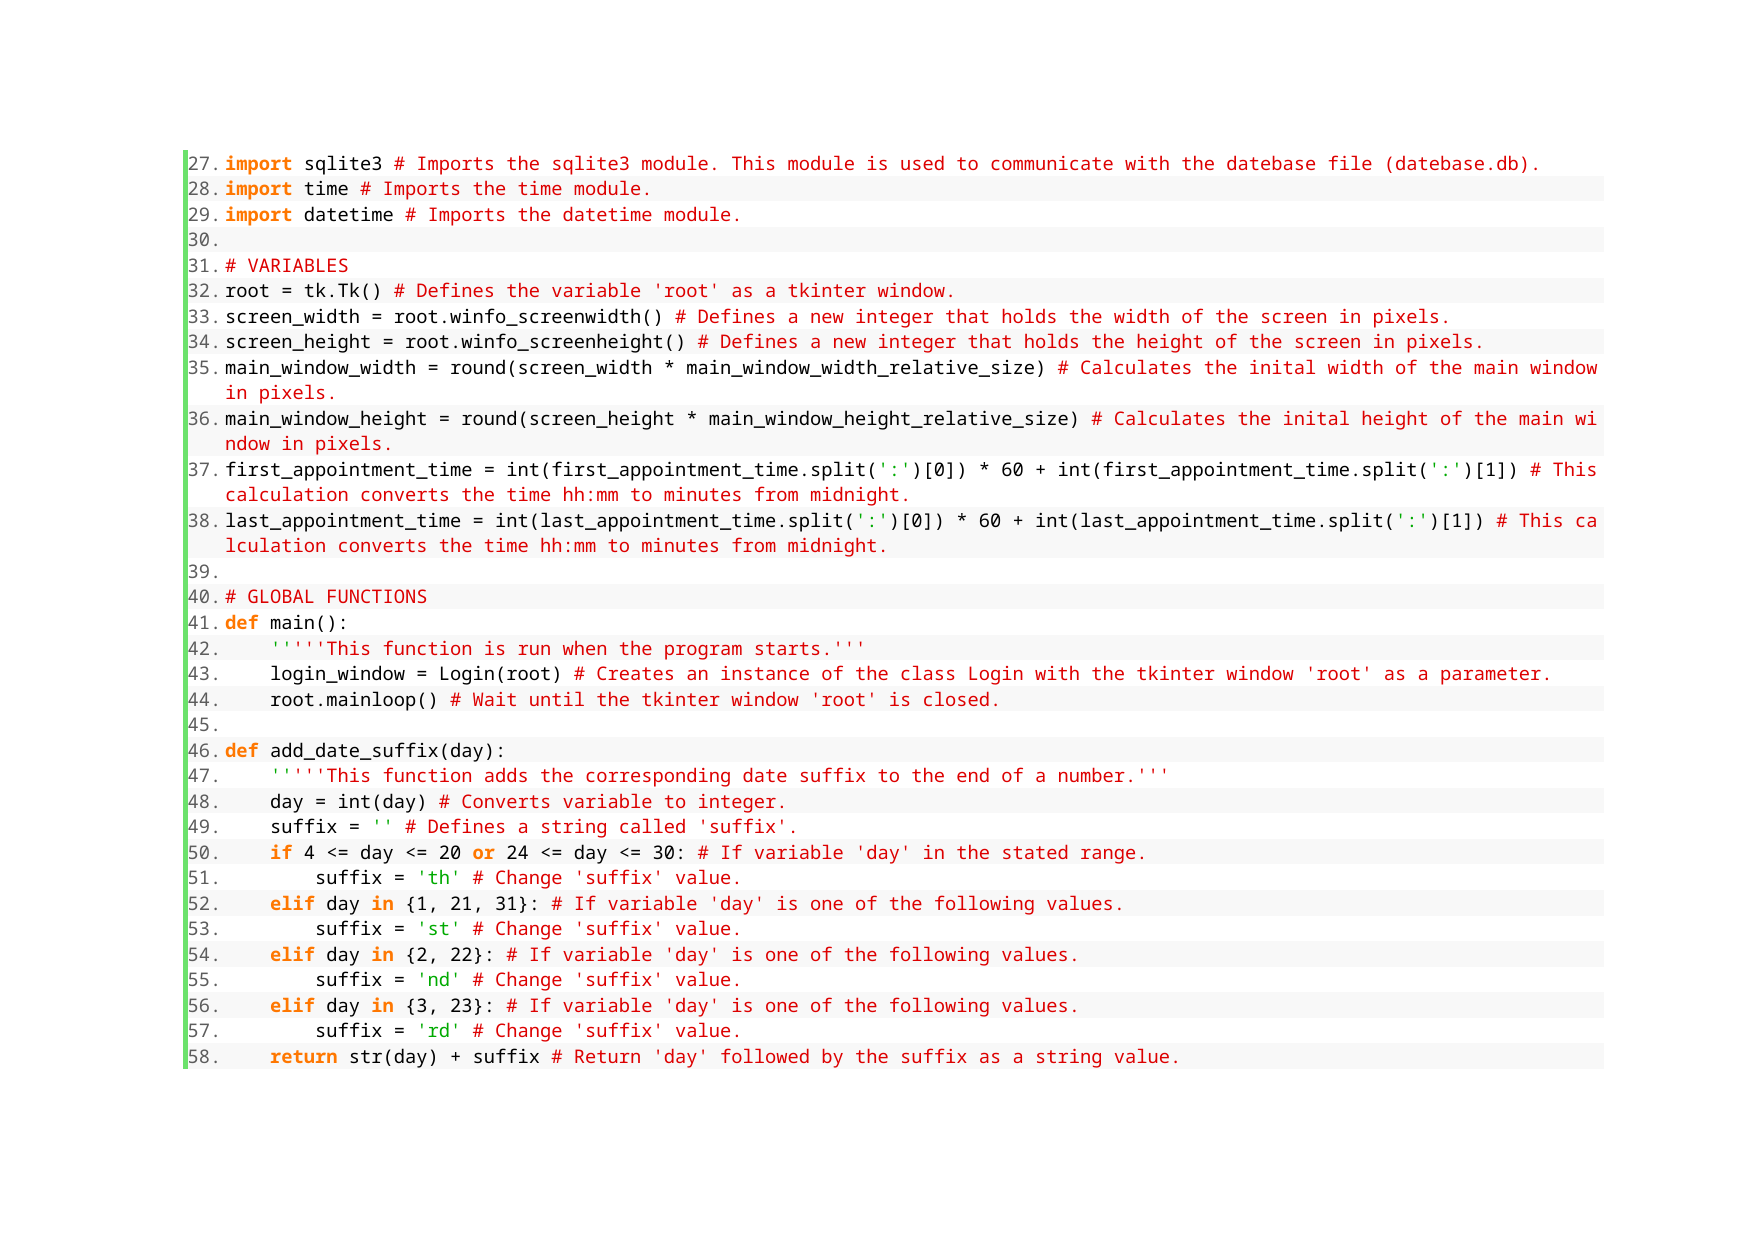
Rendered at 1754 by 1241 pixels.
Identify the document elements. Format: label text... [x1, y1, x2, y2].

list def main(): [188, 609, 1604, 635]
list import datetime # Imports the datetime module. [188, 201, 1604, 227]
list first_appointment_time = int(first_appointment_time.split(':')[0]) * 60 + int(first_appointment_time.split(':')[1]) # This calculation converts the time hh:mm to minutes from midnight. [188, 456, 1604, 507]
list '''''This function adds the corresponding date suffix to the end of a number.''' [188, 762, 1604, 788]
list import sqlite3 # Imports the sqlite3 module. This module is used to communicate with the datebase file (datebase.db). [188, 150, 1604, 176]
list login_window = Login(root) # Creates an instance of the class Login with the tkinter window 'root' as a parameter. [188, 660, 1604, 686]
list if 4 <= day <= 20 or 24 <= day <= 30: # If variable 'day' in the stated range. [188, 839, 1604, 864]
list screen_width = root.winfo_screenwidth() # Defines a new integer that holds the width of the screen in pixels. [188, 303, 1604, 329]
list elif day in {2, 22}: # If variable 'day' is one of the following values. [188, 941, 1604, 967]
list def add_date_suffix(day): [188, 737, 1604, 762]
list suffix = '' # Defines a string called 'suffix'. [188, 813, 1604, 839]
list elif day in {1, 21, 31}: # If variable 'day' is one of the following values. [188, 890, 1604, 916]
list main_window_width = round(screen_width * main_window_width_relative_size) # Calculates the inital width of the main window in pixels. [188, 354, 1604, 405]
list # GLOBAL FUNCTIONS [188, 584, 1604, 609]
list day = int(day) # Converts variable to integer. [188, 788, 1604, 813]
list root = tk.Tk() # Defines the variable 'root' as a tkinter window. [188, 278, 1604, 303]
list elif day in {3, 23}: # If variable 'day' is one of the following values. [188, 992, 1604, 1018]
list return str(day) + suffix # Return 'day' followed by the suffix as a string value. [188, 1043, 1604, 1069]
list screen_height = root.winfo_screenheight() # Defines a new integer that holds the height of the screen in pixels. [188, 329, 1604, 354]
list root.mainloop() # Wait until the tkinter window 'root' is closed. [188, 686, 1604, 711]
list main_window_height = round(screen_height * main_window_height_relative_size) # Calculates the inital height of the main window in pixels. [188, 405, 1604, 456]
list # VARIABLES [188, 252, 1604, 278]
list last_appointment_time = int(last_appointment_time.split(':')[0]) * 60 + int(last_appointment_time.split(':')[1]) # This calculation converts the time hh:mm to minutes from midnight. [188, 507, 1604, 558]
list suffix = 'st' # Change 'suffix' value. [188, 916, 1604, 941]
list suffix = 'th' # Change 'suffix' value. [188, 864, 1604, 890]
list suffix = 'rd' # Change 'suffix' value. [188, 1018, 1604, 1043]
list suffix = 'nd' # Change 'suffix' value. [188, 967, 1604, 992]
list '''''This function is run when the program starts.''' [188, 635, 1604, 660]
list import time # Imports the time module. [188, 176, 1604, 201]
